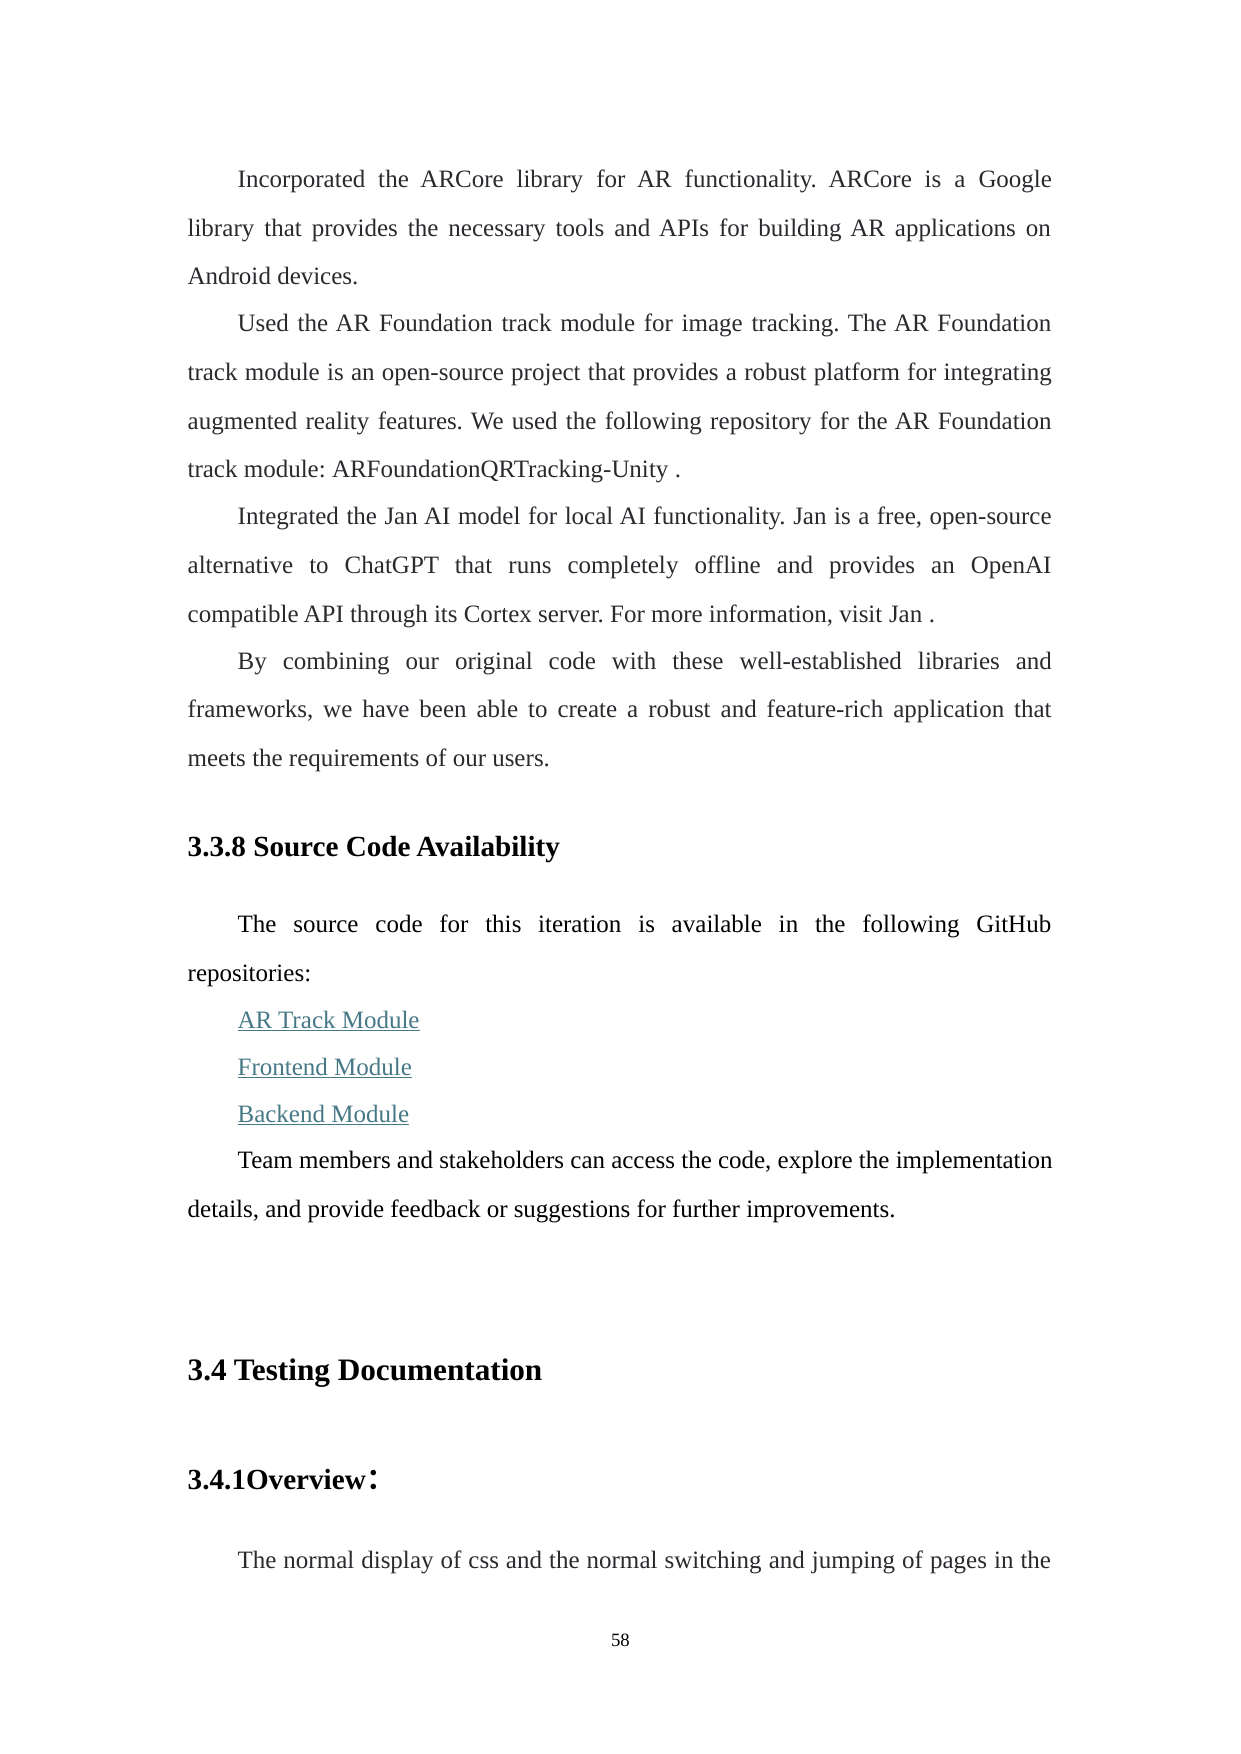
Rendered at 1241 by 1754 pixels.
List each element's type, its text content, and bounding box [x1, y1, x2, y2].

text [187, 1543, 1053, 1575]
subtitle 3.4.1Overview： [187, 1444, 1053, 1509]
text Backend Module [187, 1097, 1053, 1129]
text The source code for this iteration is available in the following GitHub repositories: [187, 907, 1053, 989]
text Integrated the Jan AI model for local AI functionality. Jan is a free, open-source alternative to ChatGPT that runs completely offline and provides an OpenAI compatible API through its Cortex server. For more information, visit Jan . [187, 499, 1053, 629]
text Incorporated the ARCore library for AR functionality. ARCore is a Google library that provides the necessary tools and APIs for building AR applications on Android devices. [187, 162, 1053, 292]
subtitle 3.3.8 Source Code Availability [187, 813, 1053, 878]
subtitle 3.4 Testing Documentation [187, 1336, 1053, 1401]
text AR Track Module [187, 1003, 1053, 1036]
text By combining our original code with these well-established libraries and frameworks, we have been able to create a robust and feature-rich application that meets the requirements of our users. [187, 644, 1053, 774]
text Team members and stakeholders can access the code, explore the implementation details, and provide feedback or suggestions for further improvements. [187, 1144, 1053, 1225]
text Used the AR Foundation track module for image tracking. The AR Foundation track module is an open-source project that provides a robust platform for integrating augmented reality features. We used the following repository for the AR Foundation track module: ARFoundationQRTracking-Unity . [187, 306, 1053, 485]
text Frontend Module [187, 1050, 1053, 1082]
